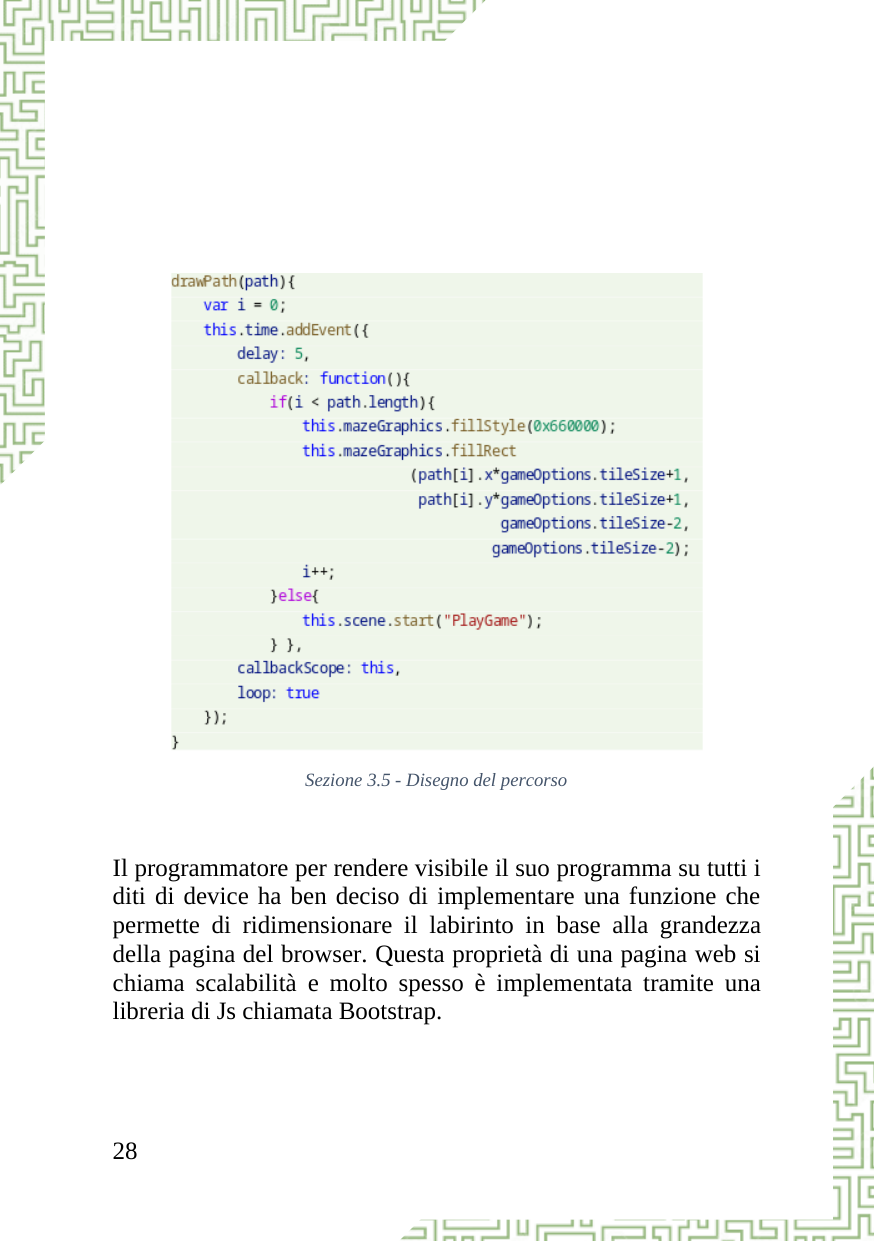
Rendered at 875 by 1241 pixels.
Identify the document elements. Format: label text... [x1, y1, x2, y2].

text Il programmatore per rendere visibile il suo programma su tutti i diti di device ha ben deciso di implementare una funzione che permette di ridimensionare il labirinto in base alla grandezza della pagina del browser. Questa proprietà di una pagina web si chiama scalabilità e molto spesso è implementata tramite una libreria di Js chiamata Bootstrap. [112, 853, 762, 1025]
